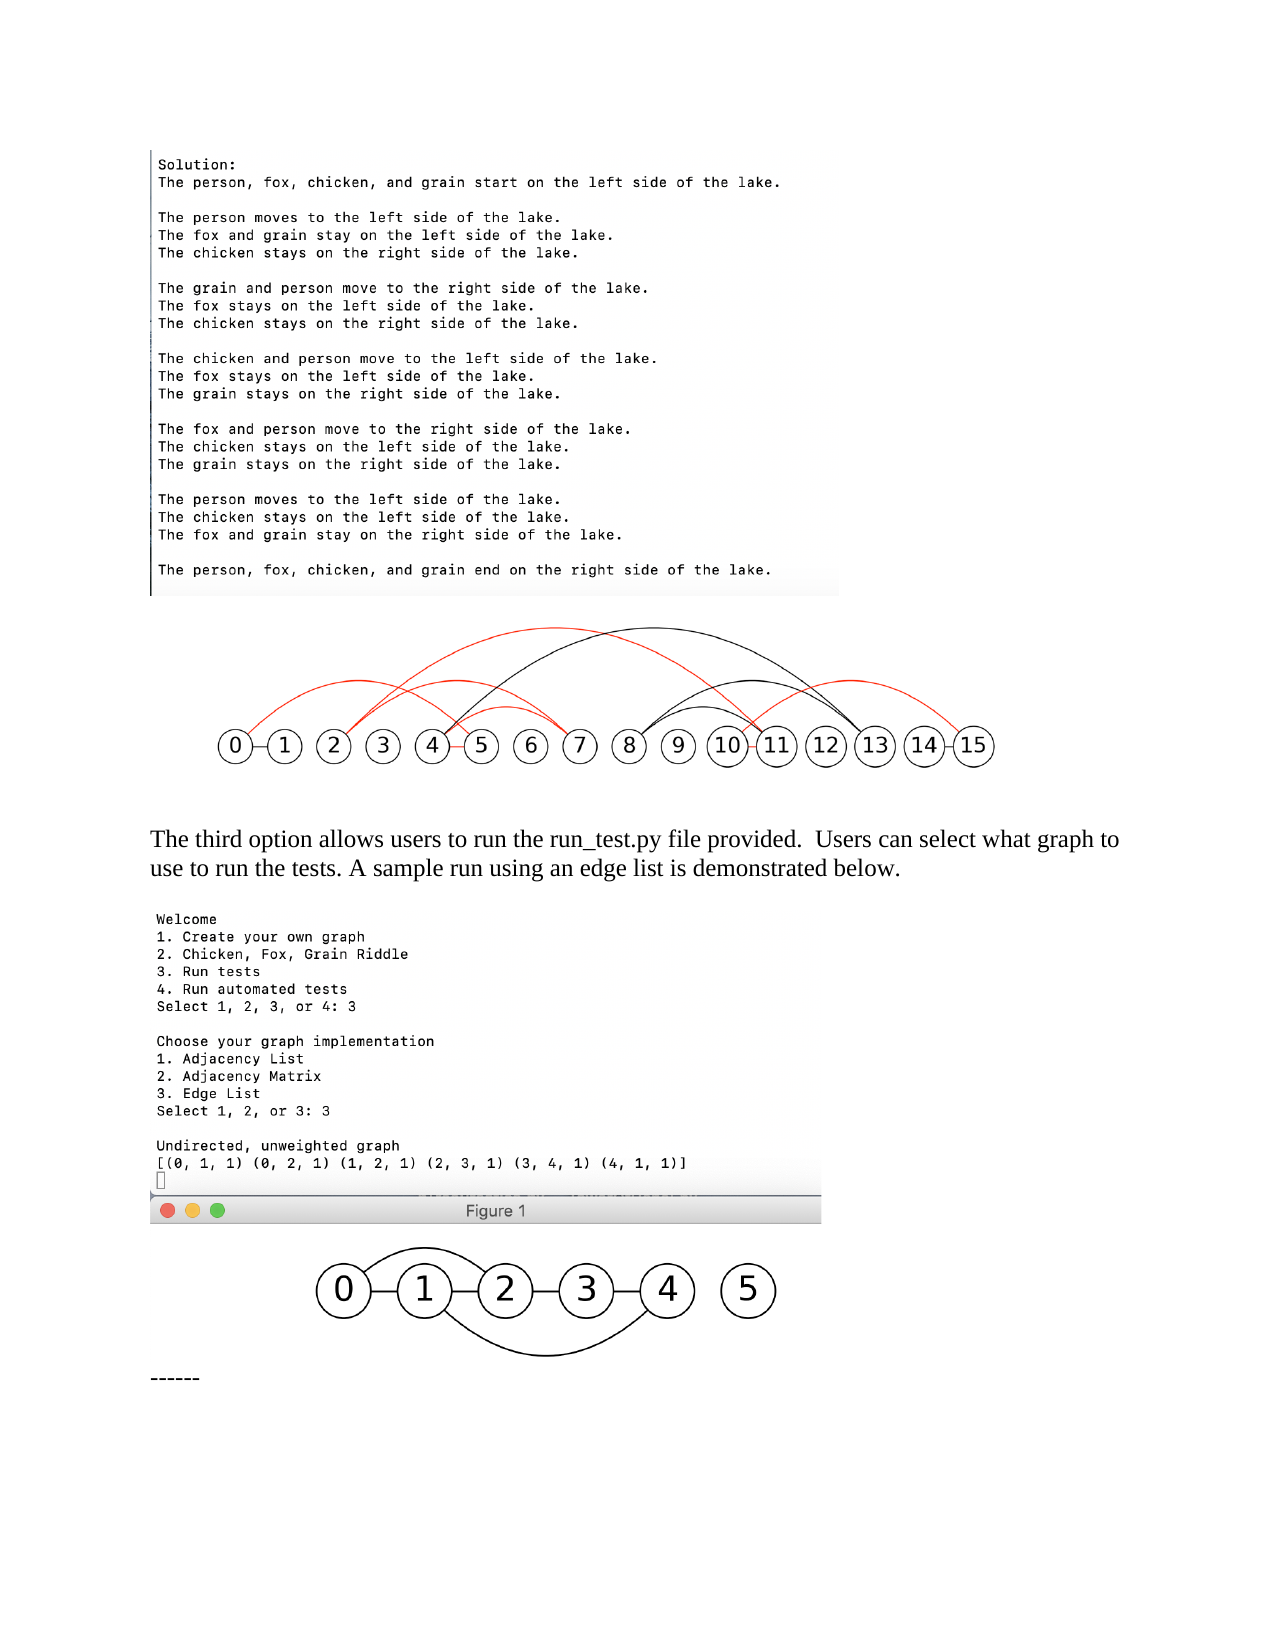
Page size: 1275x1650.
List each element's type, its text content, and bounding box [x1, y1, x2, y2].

text ------ [150, 1362, 1125, 1391]
picture [150, 910, 822, 1363]
text The third option allows users to run the run_test.py file provided. Users can select what graph to use to run the tests. A sample run using an edge list is demonstrated below. [150, 824, 1125, 882]
picture [150, 150, 1008, 796]
